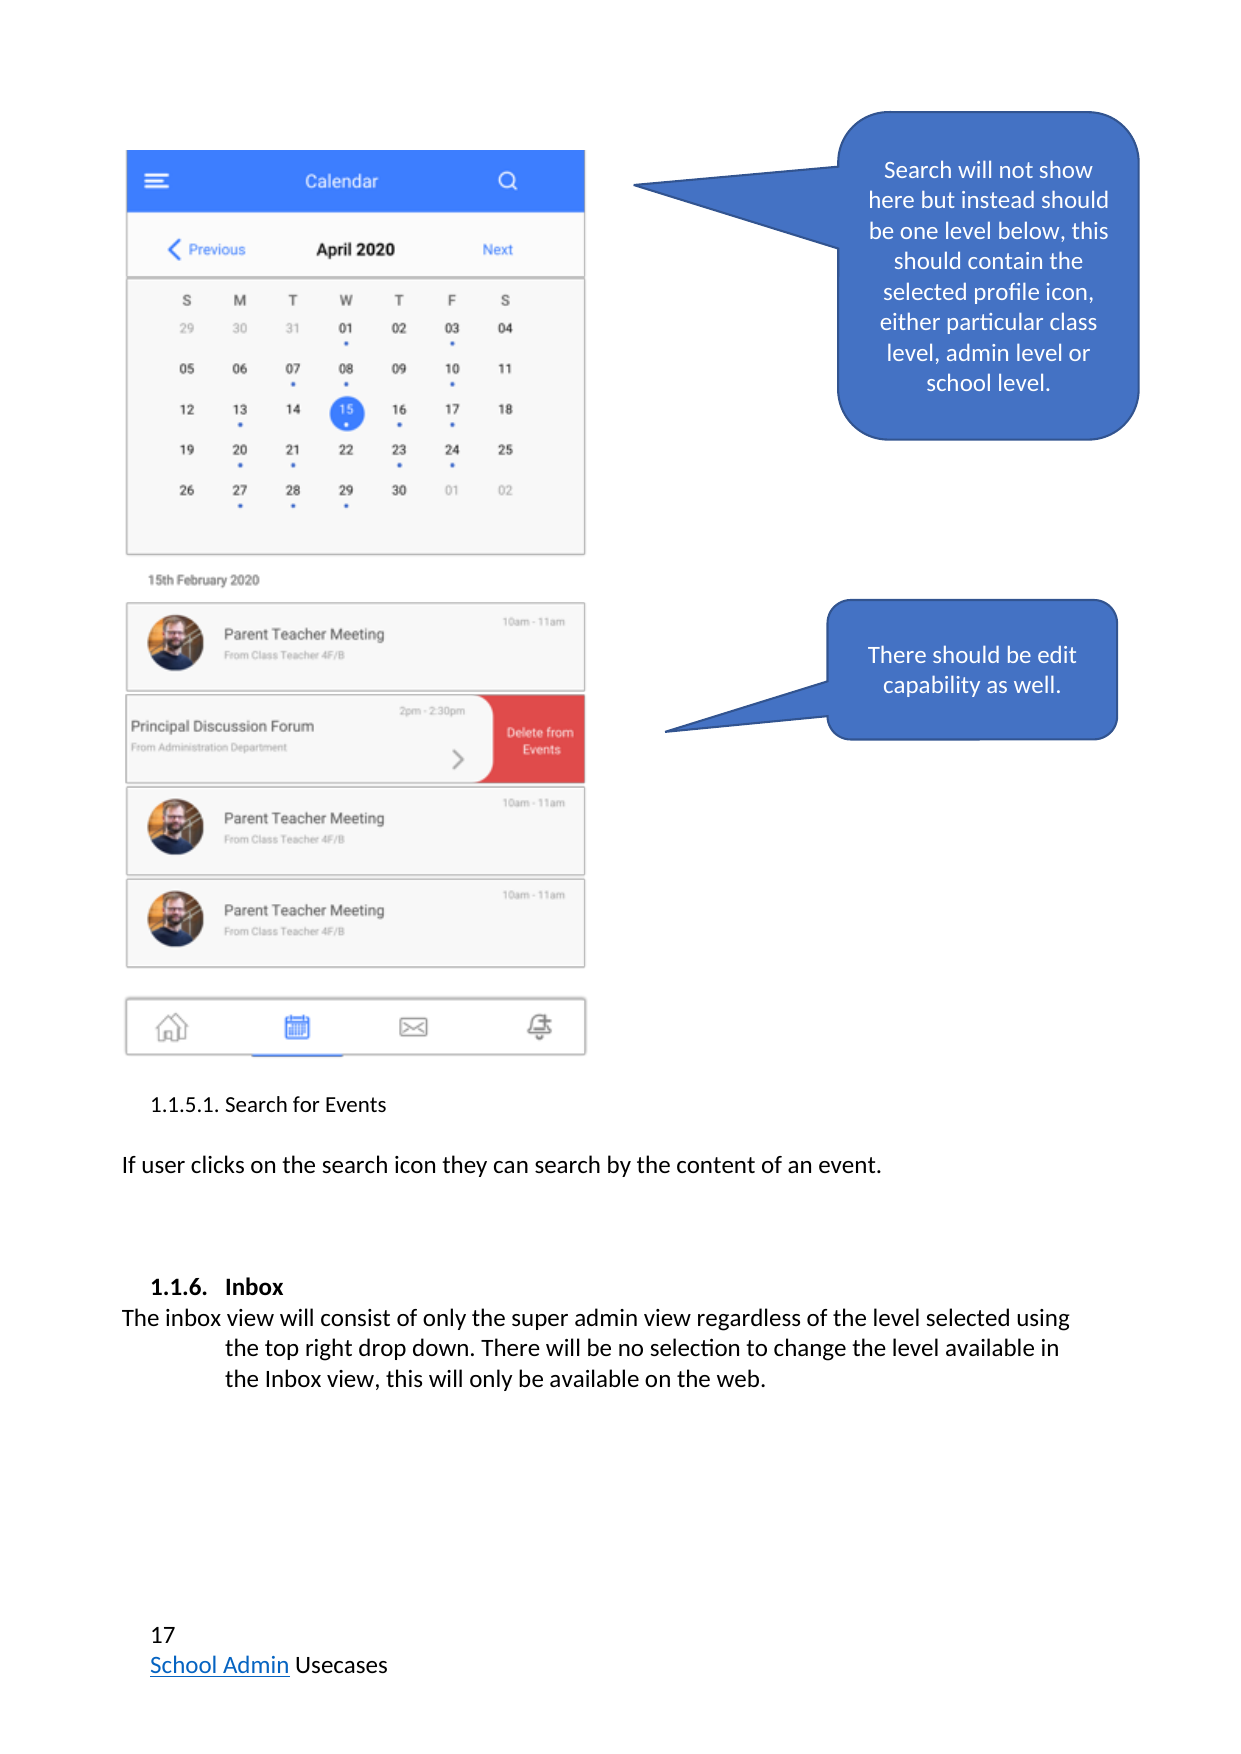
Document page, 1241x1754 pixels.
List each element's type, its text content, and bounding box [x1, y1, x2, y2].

text Inbox [150, 1271, 1090, 1302]
picture [121, 150, 591, 1060]
text If user clicks on the search icon they can search by the content of an event. [122, 1149, 1090, 1179]
text The inbox view will consist of only the super admin view regardless of the level selected using the top right drop down. There will be no selection to change the level available in the Inbox view, this will only be available on the web. [122, 1302, 1090, 1393]
text Search for Events [150, 1091, 1090, 1118]
